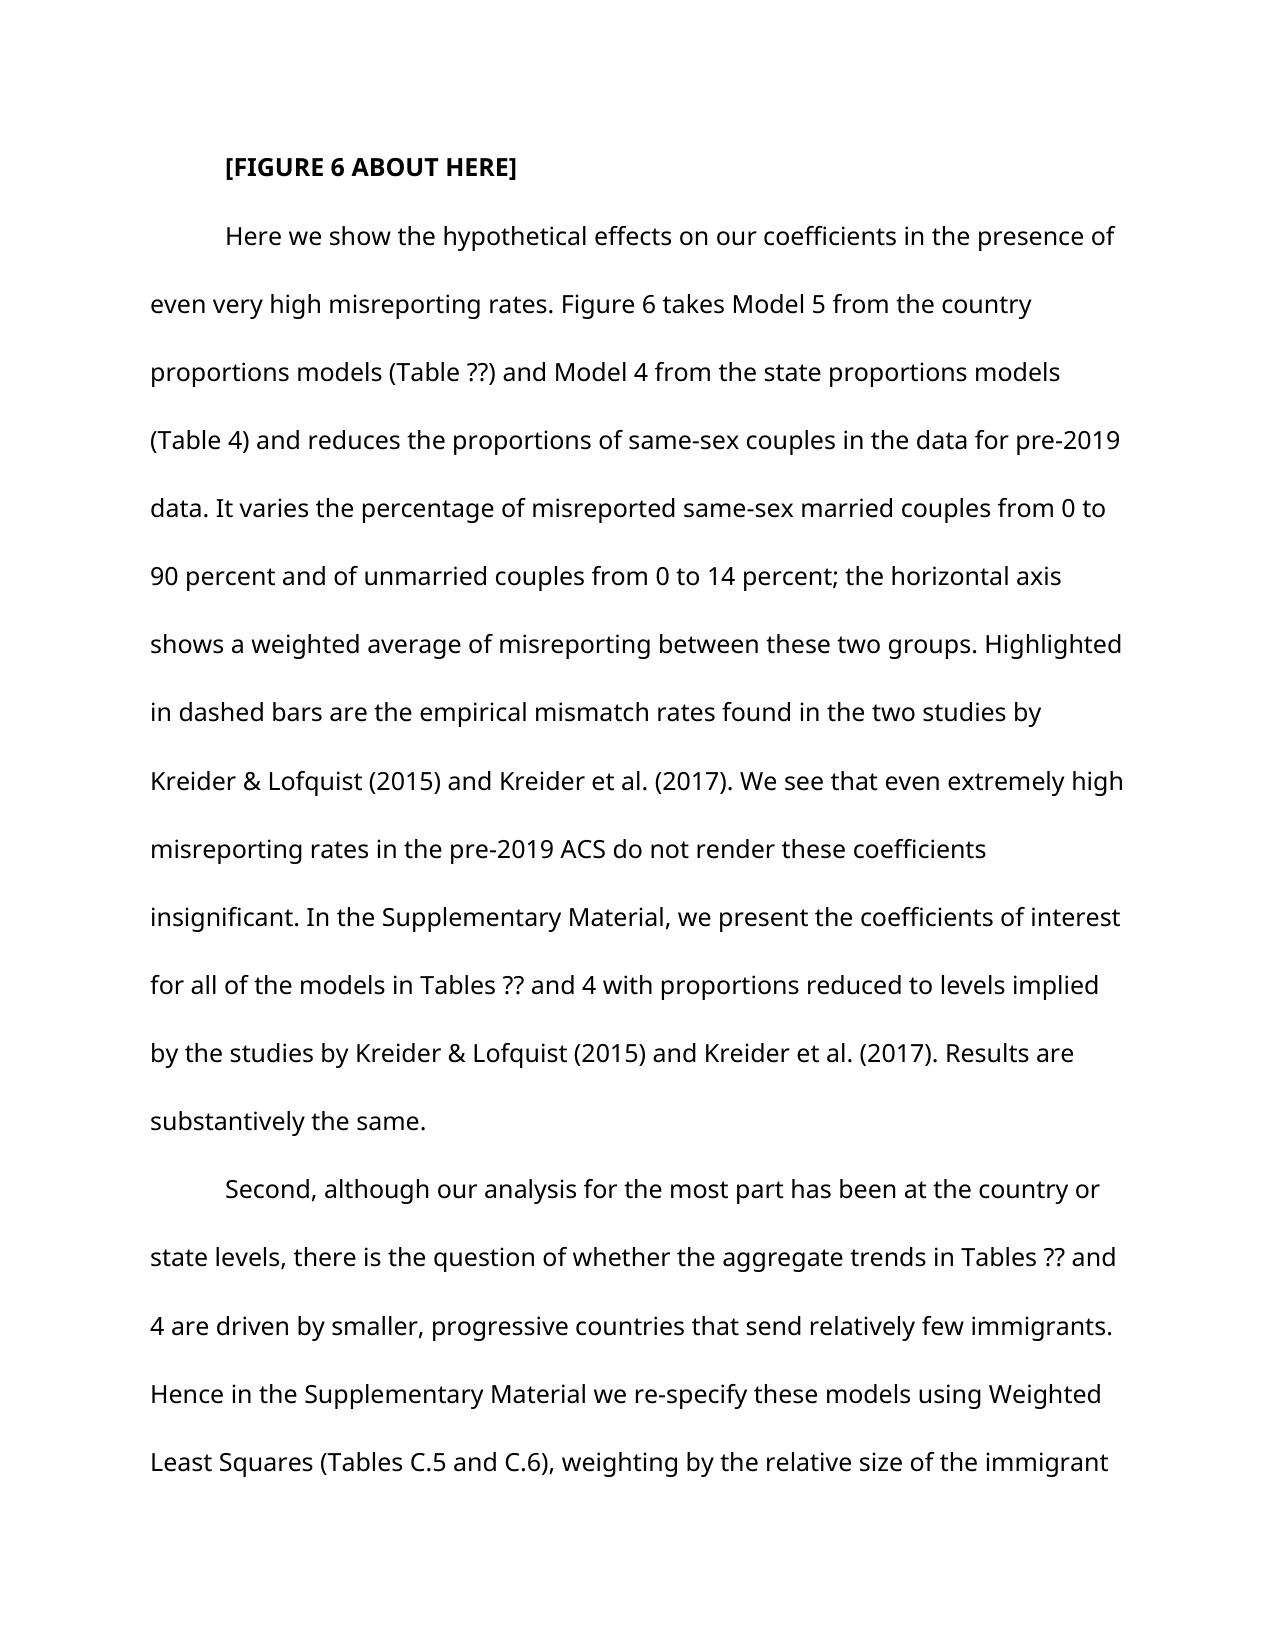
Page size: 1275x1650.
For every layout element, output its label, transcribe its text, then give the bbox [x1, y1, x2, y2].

text Here we show the hypothetical effects on our coefficients in the presence of even very high misreporting rates. Figure 6 takes Model 5 from the country proportions models (Table ??) and Model 4 from the state proportions models (Table 4) and reduces the proportions of same-sex couples in the data for pre-2019 data. It varies the percentage of misreported same-sex married couples from 0 to 90 percent and of unmarried couples from 0 to 14 percent; the horizontal axis shows a weighted average of misreporting between these two groups. Highlighted in dashed bars are the empirical mismatch rates found in the two studies by Kreider & Lofquist (2015) and Kreider et al. (2017). We see that even extremely high misreporting rates in the pre-2019 ACS do not render these coefficients insignificant. In the Supplementary Material, we present the coefficients of interest for all of the models in Tables ?? and 4 with proportions reduced to levels implied by the studies by Kreider & Lofquist (2015) and Kreider et al. (2017). Results are substantively the same. [150, 218, 1125, 1138]
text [150, 1172, 1125, 1478]
text [FIGURE 6 ABOUT HERE] [150, 150, 1125, 184]
